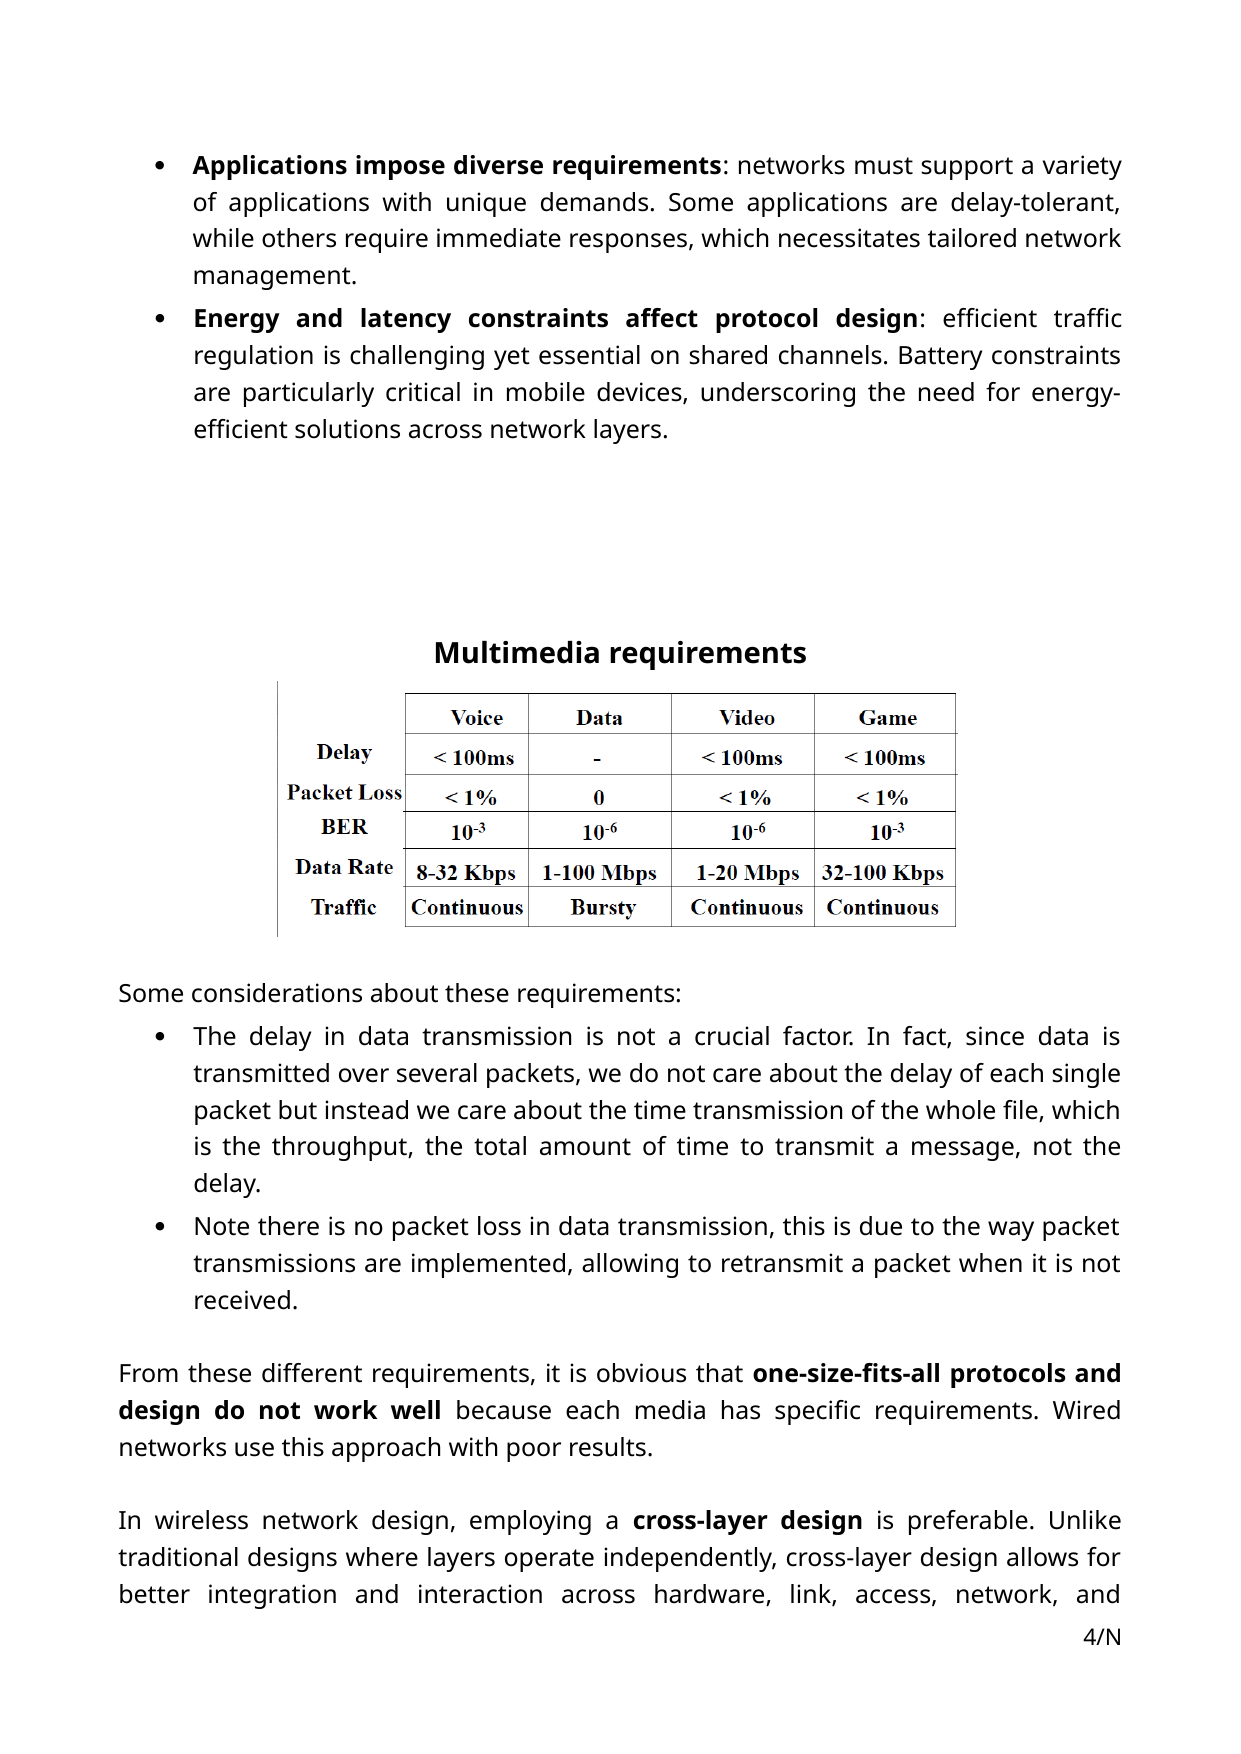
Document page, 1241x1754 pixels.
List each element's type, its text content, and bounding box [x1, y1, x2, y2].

text From these different requirements, it is obvious that one-size-fits-all protocols and design do not work well because each media has specific requirements. Wired networks use this approach with poor results. [118, 1356, 1122, 1463]
list Note there is no packet loss in data transmission, this is due to the way packet transmissions are implemented, allowing to retransmit a packet when it is not received. [156, 1209, 1122, 1316]
list The delay in data transmission is not a crucial factor. In fact, since data is transmitted over several packets, we do not care about the delay of each single packet but instead we care about the time transmission of the whole file, which is the throughput, the total amount of time to transmit a message, not the delay. [156, 1019, 1122, 1200]
text Some considerations about these requirements: [118, 976, 1122, 1010]
text Multimedia requirements [118, 632, 1122, 672]
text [118, 1503, 1122, 1611]
list Energy and latency constraints affect protocol design: efficient traffic regulation is challenging yet essential on shared channels. Battery constraints are particularly critical in mobile devices, underscoring the need for energy-efficient solutions across network layers. [156, 301, 1122, 445]
list Applications impose diverse requirements: networks must support a variety of applications with unique demands. Some applications are delay-tolerant, while others require immediate responses, which necessitates tailored network management. [155, 148, 1122, 292]
picture [277, 681, 963, 937]
